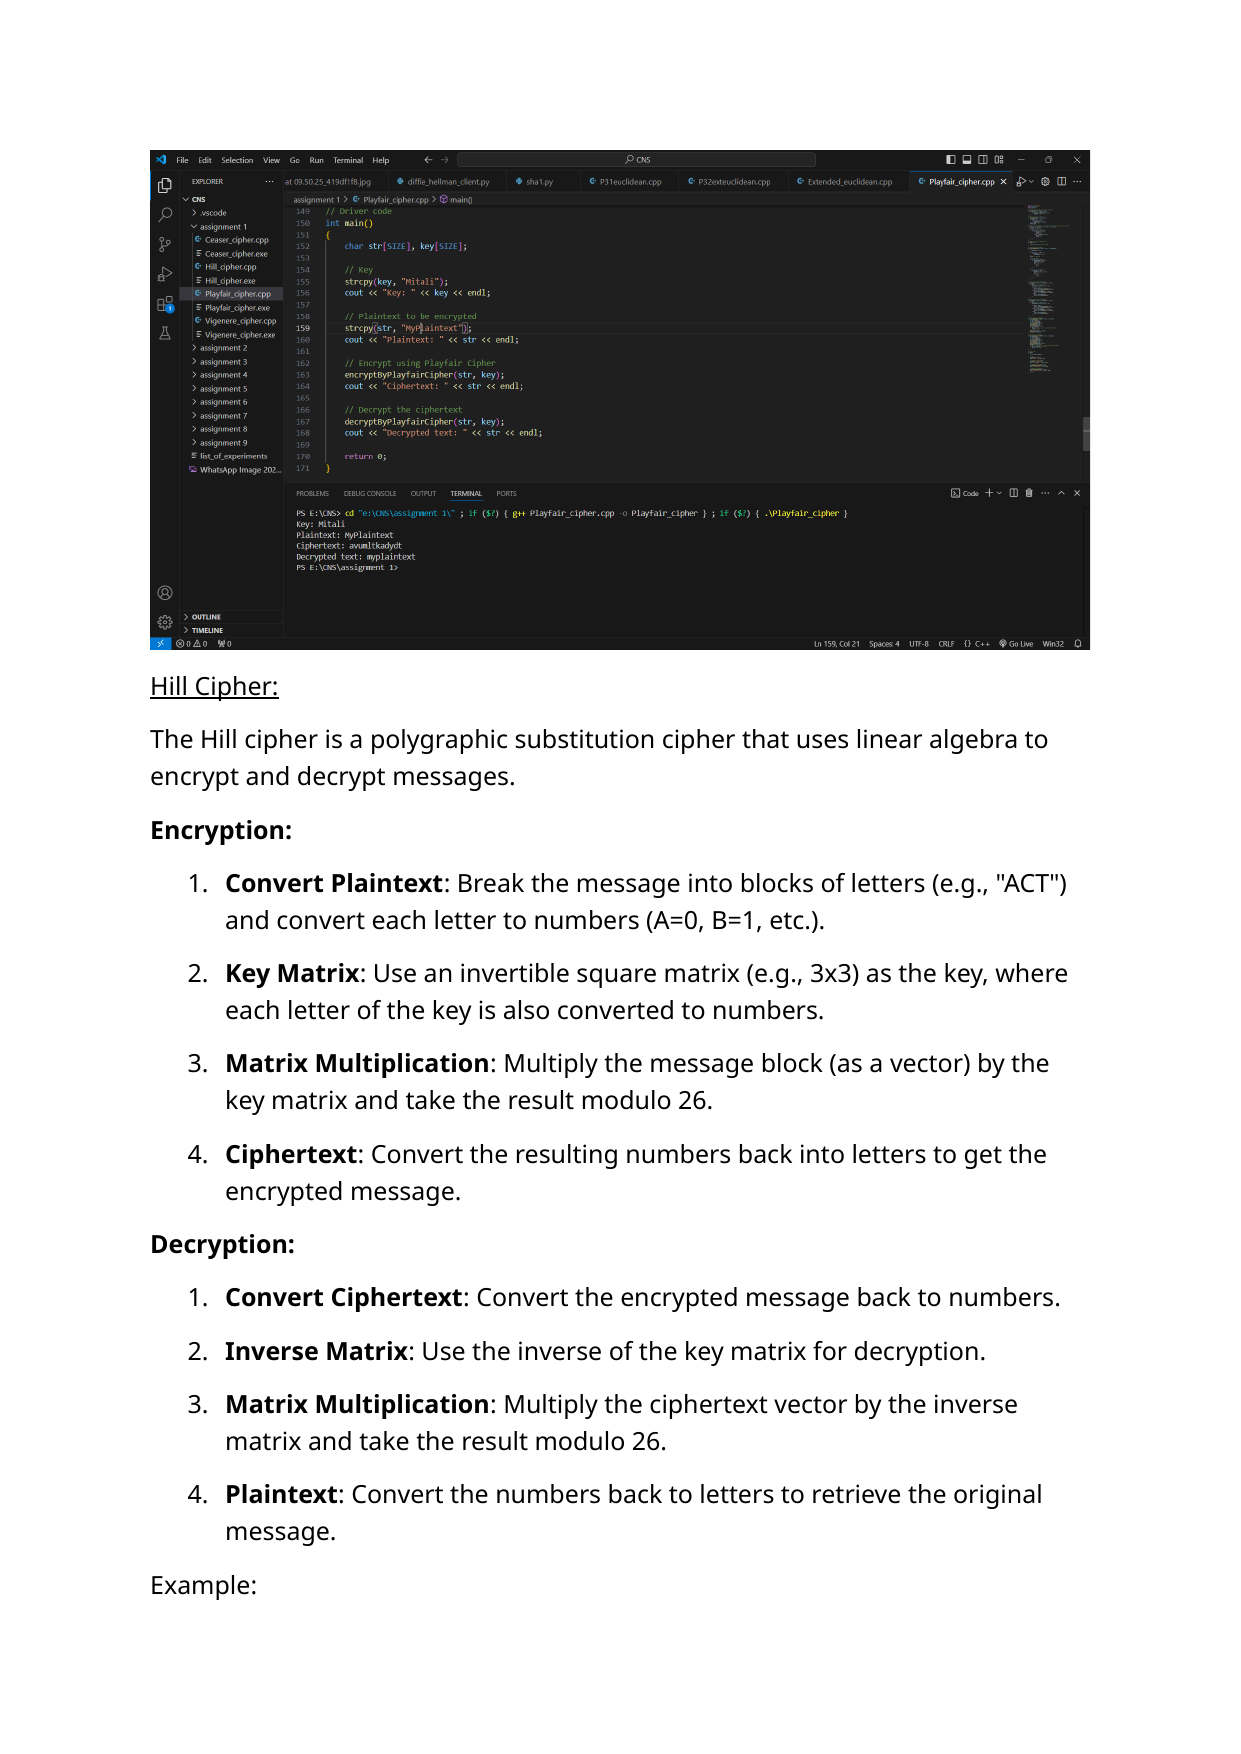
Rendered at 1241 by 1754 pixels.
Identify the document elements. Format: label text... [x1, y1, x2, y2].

picture [150, 150, 1091, 650]
list Matrix Multiplication: Multiply the ciphertext vector by the inverse matrix and take the result modulo 26. [187, 1387, 1090, 1458]
text Hill Cipher: [150, 669, 1090, 703]
text The Hill cipher is a polygraphic substitution cipher that uses linear algebra to encrypt and decrypt messages. [150, 722, 1090, 793]
list Plaintext: Convert the numbers back to letters to retrieve the original message. [187, 1477, 1090, 1548]
list Inverse Matrix: Use the inverse of the key matrix for decryption. [187, 1333, 1090, 1367]
list Ciphertext: Convert the resulting numbers back into letters to get the encrypted message. [187, 1136, 1090, 1207]
list Convert Ciphertext: Convert the encrypted message back to numbers. [187, 1280, 1090, 1314]
text Decryption: [150, 1227, 1090, 1261]
text Example: [150, 1567, 1090, 1601]
list Key Matrix: Use an invertible square matrix (e.g., 3x3) as the key, where each letter of the key is also converted to numbers. [187, 956, 1090, 1027]
text Encryption: [150, 812, 1090, 846]
list Convert Plaintext: Break the message into blocks of letters (e.g., "ACT") and convert each letter to numbers (A=0, B=1, etc.). [187, 866, 1090, 937]
list Matrix Multiplication: Multiply the message block (as a vector) by the key matrix and take the result modulo 26. [187, 1046, 1090, 1117]
